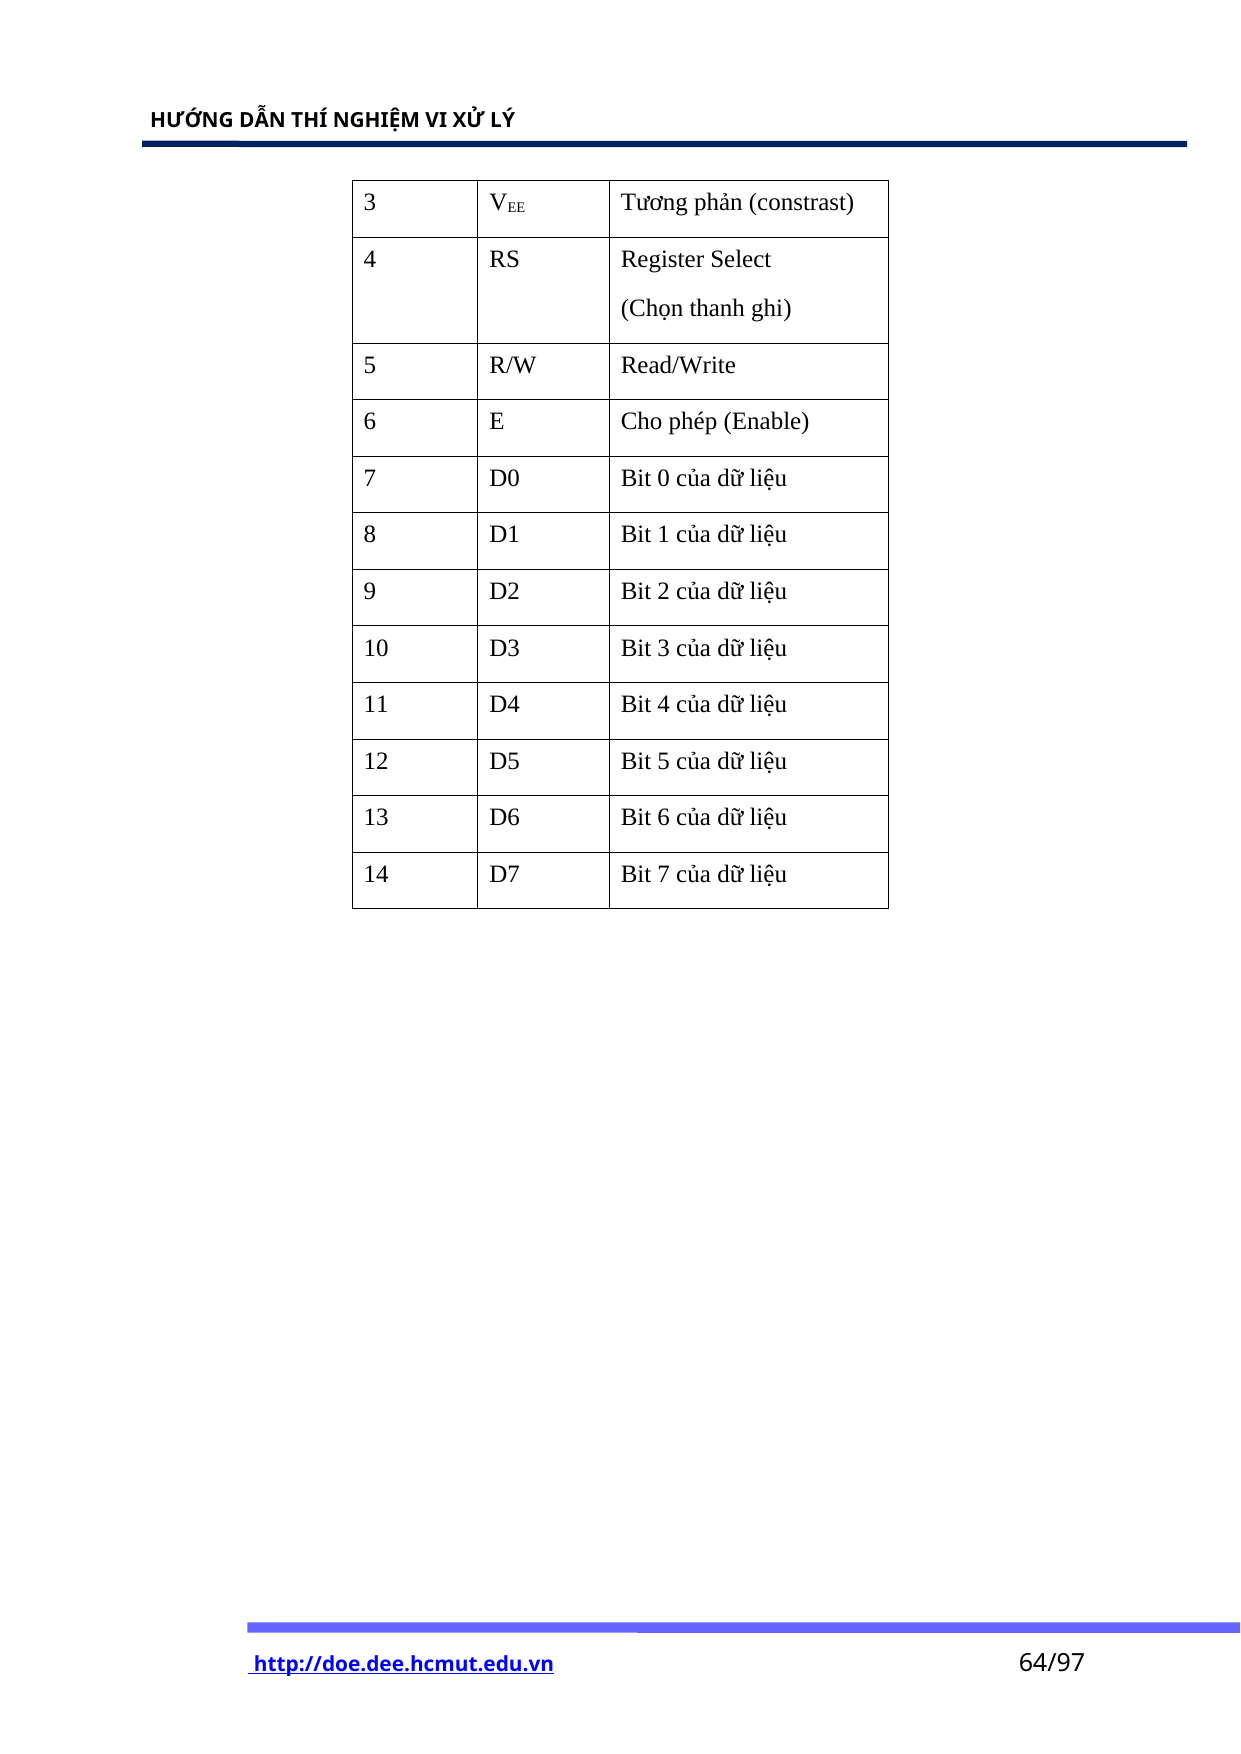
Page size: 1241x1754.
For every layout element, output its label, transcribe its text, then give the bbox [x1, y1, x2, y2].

table_cell VEE [478, 181, 609, 237]
table_cell 8 [353, 513, 477, 569]
table_cell D2 [478, 570, 609, 625]
table_cell 12 [353, 740, 477, 795]
table_cell 6 [353, 400, 477, 456]
table_cell D3 [478, 626, 609, 682]
table_cell 11 [353, 683, 477, 738]
table_cell D4 [478, 683, 609, 738]
table_cell Bit 0 của dữ liệu [610, 457, 888, 512]
table_cell 13 [353, 796, 477, 852]
table_cell D5 [478, 740, 609, 795]
table_cell 10 [353, 626, 477, 682]
table_cell Bit 5 của dữ liệu [610, 740, 888, 795]
table_cell Read/Write [610, 344, 888, 399]
table_cell Tương phản (constrast) [610, 181, 888, 237]
table_cell Register Select (Chọn thanh ghi) [610, 238, 888, 342]
table_cell D0 [478, 457, 609, 512]
table_cell D7 [478, 853, 609, 908]
table_cell Bit 4 của dữ liệu [610, 683, 888, 738]
table_cell 14 [353, 853, 477, 908]
table_cell 4 [353, 238, 477, 342]
table_cell Bit 1 của dữ liệu [610, 513, 888, 569]
table_cell E [478, 400, 609, 456]
table_cell 3 [353, 181, 477, 237]
table_cell 5 [353, 344, 477, 399]
table_cell D1 [478, 513, 609, 569]
table_cell R/W [478, 344, 609, 399]
table_cell D6 [478, 796, 609, 852]
table_cell Bit 7 của dữ liệu [610, 853, 888, 908]
table_cell 9 [353, 570, 477, 625]
table_cell RS [478, 238, 609, 342]
table_cell Bit 3 của dữ liệu [610, 626, 888, 682]
table_cell Cho phép (Enable) [610, 400, 888, 456]
table_cell 7 [353, 457, 477, 512]
table_cell Bit 2 của dữ liệu [610, 570, 888, 625]
table_cell Bit 6 của dữ liệu [610, 796, 888, 852]
